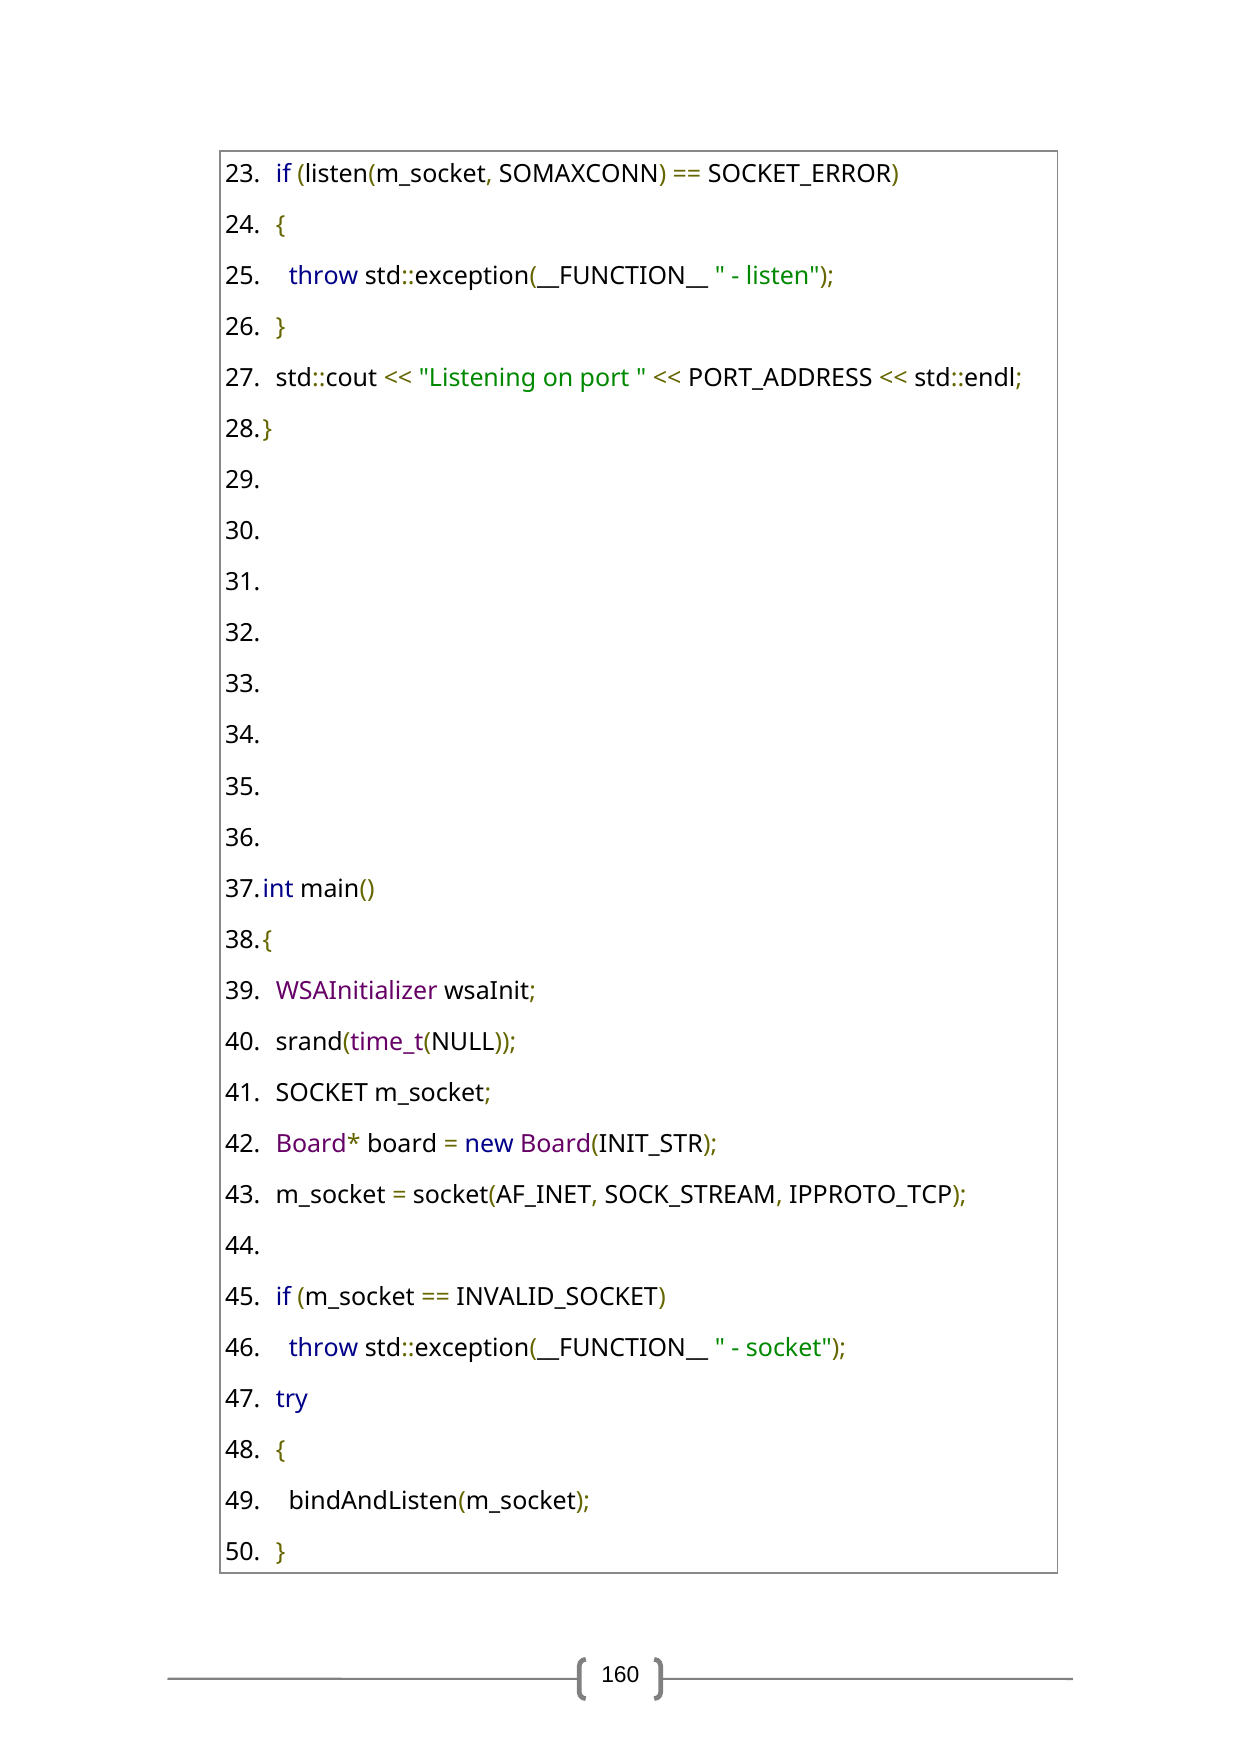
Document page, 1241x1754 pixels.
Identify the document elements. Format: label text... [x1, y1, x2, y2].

list try [221, 1375, 1057, 1415]
list SOCKET m_socket; [221, 1069, 1057, 1108]
list { [221, 916, 1057, 955]
list WSAInitializer wsaInit; [221, 967, 1057, 1006]
list Board* board = new Board(INIT_STR); [221, 1120, 1057, 1159]
list if (listen(m_socket, SOMAXCONN) == SOCKET_ERROR) [221, 152, 1057, 190]
list } [221, 303, 1057, 343]
list { [221, 1426, 1057, 1466]
list m_socket = socket(AF_INET, SOCK_STREAM, IPPROTO_TCP); [221, 1171, 1057, 1211]
list { [221, 201, 1057, 241]
list bindAndListen(m_socket); [221, 1477, 1057, 1517]
list throw std::exception(__FUNCTION__ " - listen"); [221, 252, 1057, 292]
list std::cout << "Listening on port " << PORT_ADDRESS << std::endl; [221, 354, 1057, 394]
list if (m_socket == INVALID_SOCKET) [221, 1273, 1057, 1313]
list throw std::exception(__FUNCTION__ " - socket"); [221, 1324, 1057, 1364]
list } [221, 1528, 1057, 1572]
list int main() [221, 864, 1057, 904]
list srand(time_t(NULL)); [221, 1018, 1057, 1057]
list } [221, 405, 1057, 445]
